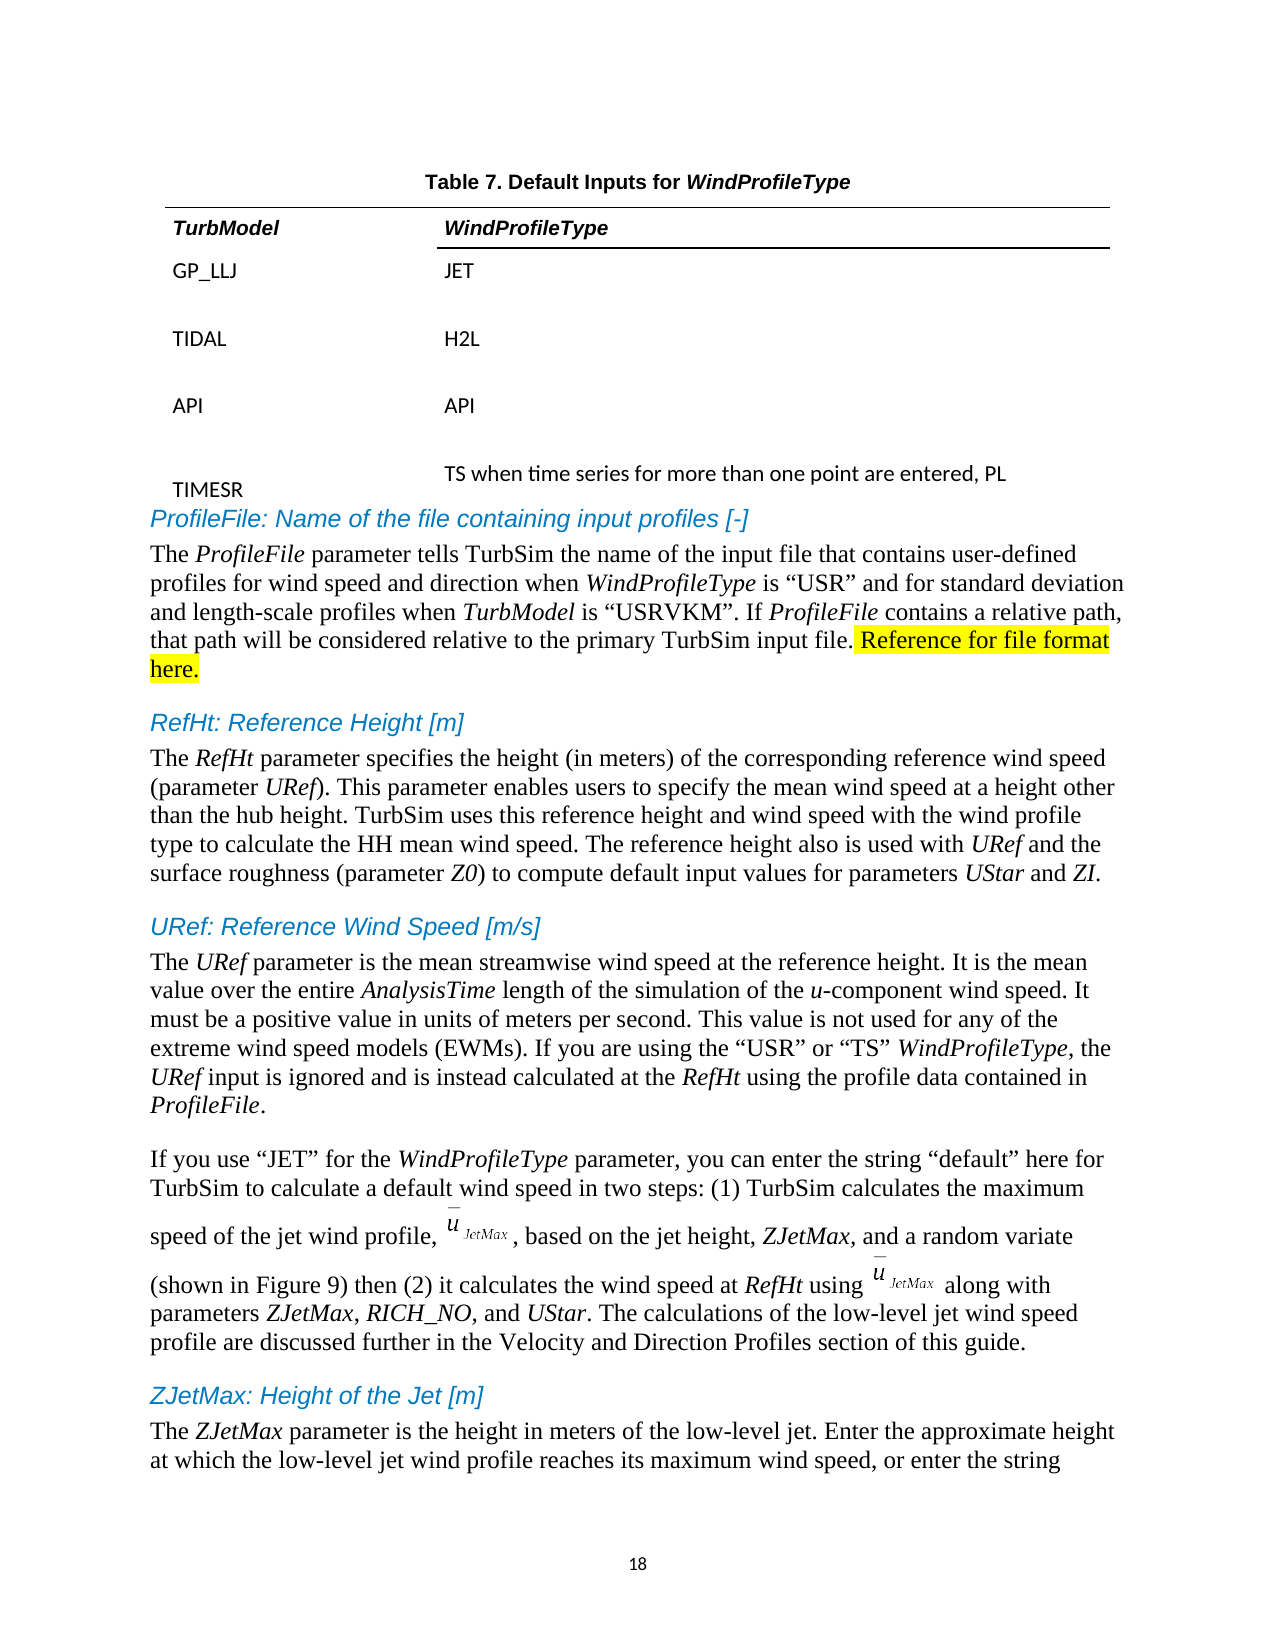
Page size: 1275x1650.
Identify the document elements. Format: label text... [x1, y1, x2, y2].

text The RefHt parameter specifies the height (in meters) of the corresponding reference wind speed (parameter URef). This parameter enables users to specify the mean wind speed at a height other than the hub height. TurbSim uses this reference height and wind speed with the wind profile type to calculate the HH mean wind speed. The reference height also is used with URef and the surface roughness (parameter Z0) to compute default input values for parameters UStar and ZI. [150, 743, 1125, 887]
text The ProfileFile parameter tells TurbSim the name of the input file that contains user-defined profiles for wind speed and direction when WindProfileType is “USR” and for standard deviation and length-scale profiles when TurbModel is “USRVKM”. If ProfileFile contains a relative path, that path will be considered relative to the primary TurbSim input file. Reference for file format here. [150, 539, 1125, 683]
text URef: Reference Wind Speed [m/s] [150, 912, 1125, 940]
text The URef parameter is the mean streamwise wind speed at the reference height. It is the mean value over the entire AnalysisTime length of the simulation of the u-component wind speed. It must be a positive value in units of meters per second. This value is not used for any of the extreme wind speed models (EWMs). If you are using the “USR” or “TS” WindProfileType, the URef input is ignored and is instead calculated at the RefHt using the profile data contained in ProfileFile. [150, 947, 1125, 1119]
text ZJetMax: Height of the Jet [m] [150, 1381, 1125, 1410]
text ProfileFile: Name of the file containing input profiles [-] [150, 504, 1125, 533]
text If you use “JET” for the WindProfileType parameter, you can enter the string “default” here for TurbSim to calculate a default wind speed in two steps: (1) TurbSim calculates the maximum speed of the jet wind profile, , based on the jet height, ZJetMax, and a random variate (shown in Figure 9) then (2) it calculates the wind speed at RefHt using along with parameters ZJetMax, RICH_NO, and UStar. The calculations of the low-level jet wind speed profile are discussed further in the Velocity and Direction Profiles section of this guide. [150, 1144, 1125, 1356]
text RefHt: Reference Height [m] [150, 708, 1125, 737]
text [150, 1416, 1125, 1473]
